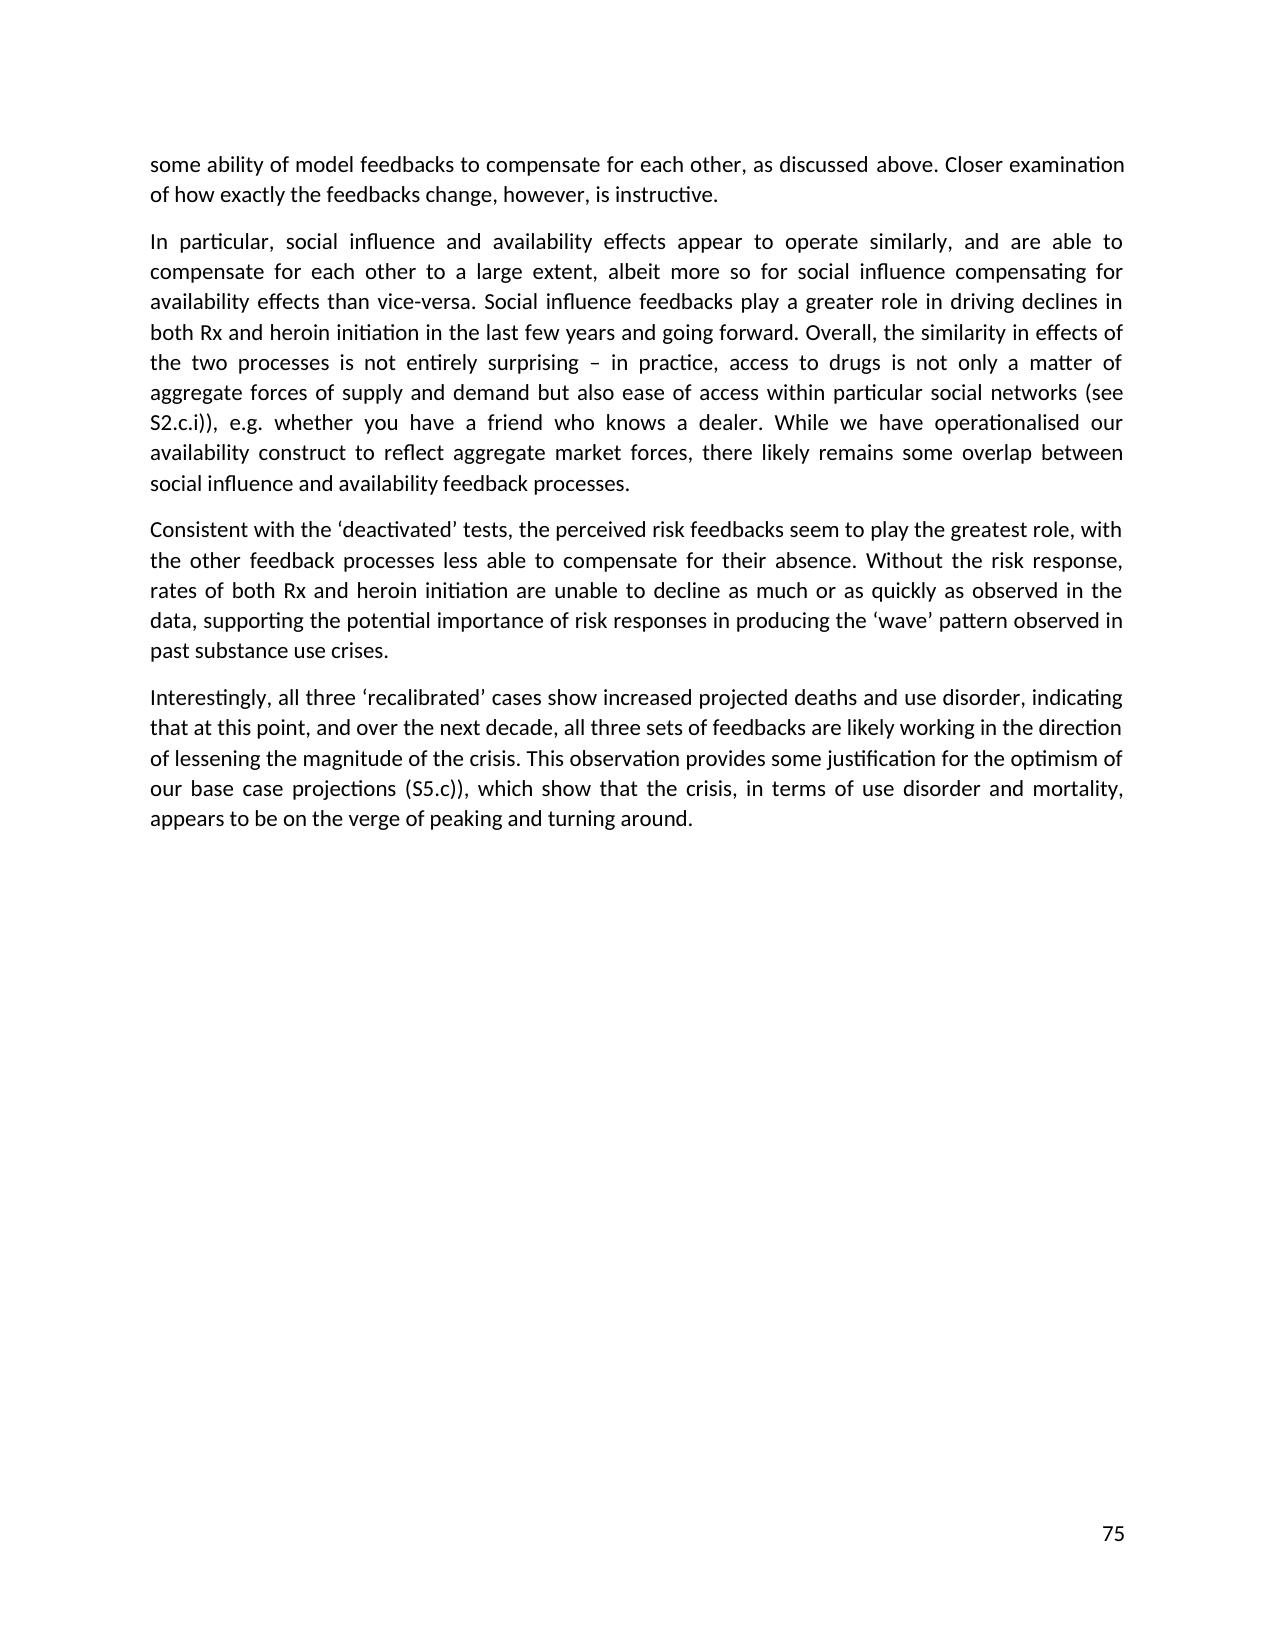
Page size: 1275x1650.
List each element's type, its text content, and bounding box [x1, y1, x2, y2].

text Consistent with the ‘deactivated’ tests, the perceived risk feedbacks seem to play the greatest role, with the other feedback processes less able to compensate for their absence. Without the risk response, rates of both Rx and heroin initiation are unable to decline as much or as quickly as observed in the data, supporting the potential importance of risk responses in producing the ‘wave’ pattern observed in past substance use crises. [150, 516, 1125, 664]
text Interestingly, all three ‘recalibrated’ cases show increased projected deaths and use disorder, indicating that at this point, and over the next decade, all three sets of feedbacks are likely working in the direction of lessening the magnitude of the crisis. This observation provides some justification for the optimism of our base case projections (S5.c)), which show that the crisis, in terms of use disorder and mortality, appears to be on the verge of peaking and turning around. [150, 683, 1125, 832]
text In particular, social influence and availability effects appear to operate similarly, and are able to compensate for each other to a large extent, albeit more so for social influence compensating for availability effects than vice-versa. Social influence feedbacks play a greater role in driving declines in both Rx and heroin initiation in the last few years and going forward. Overall, the similarity in effects of the two processes is not entirely surprising – in practice, access to drugs is not only a matter of aggregate forces of supply and demand but also ease of access within particular social networks (see S2.c.i)), e.g. whether you have a friend who knows a dealer. While we have operationalised our availability construct to reflect aggregate market forces, there likely remains some overlap between social influence and availability feedback processes. [150, 227, 1125, 497]
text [150, 150, 1125, 208]
